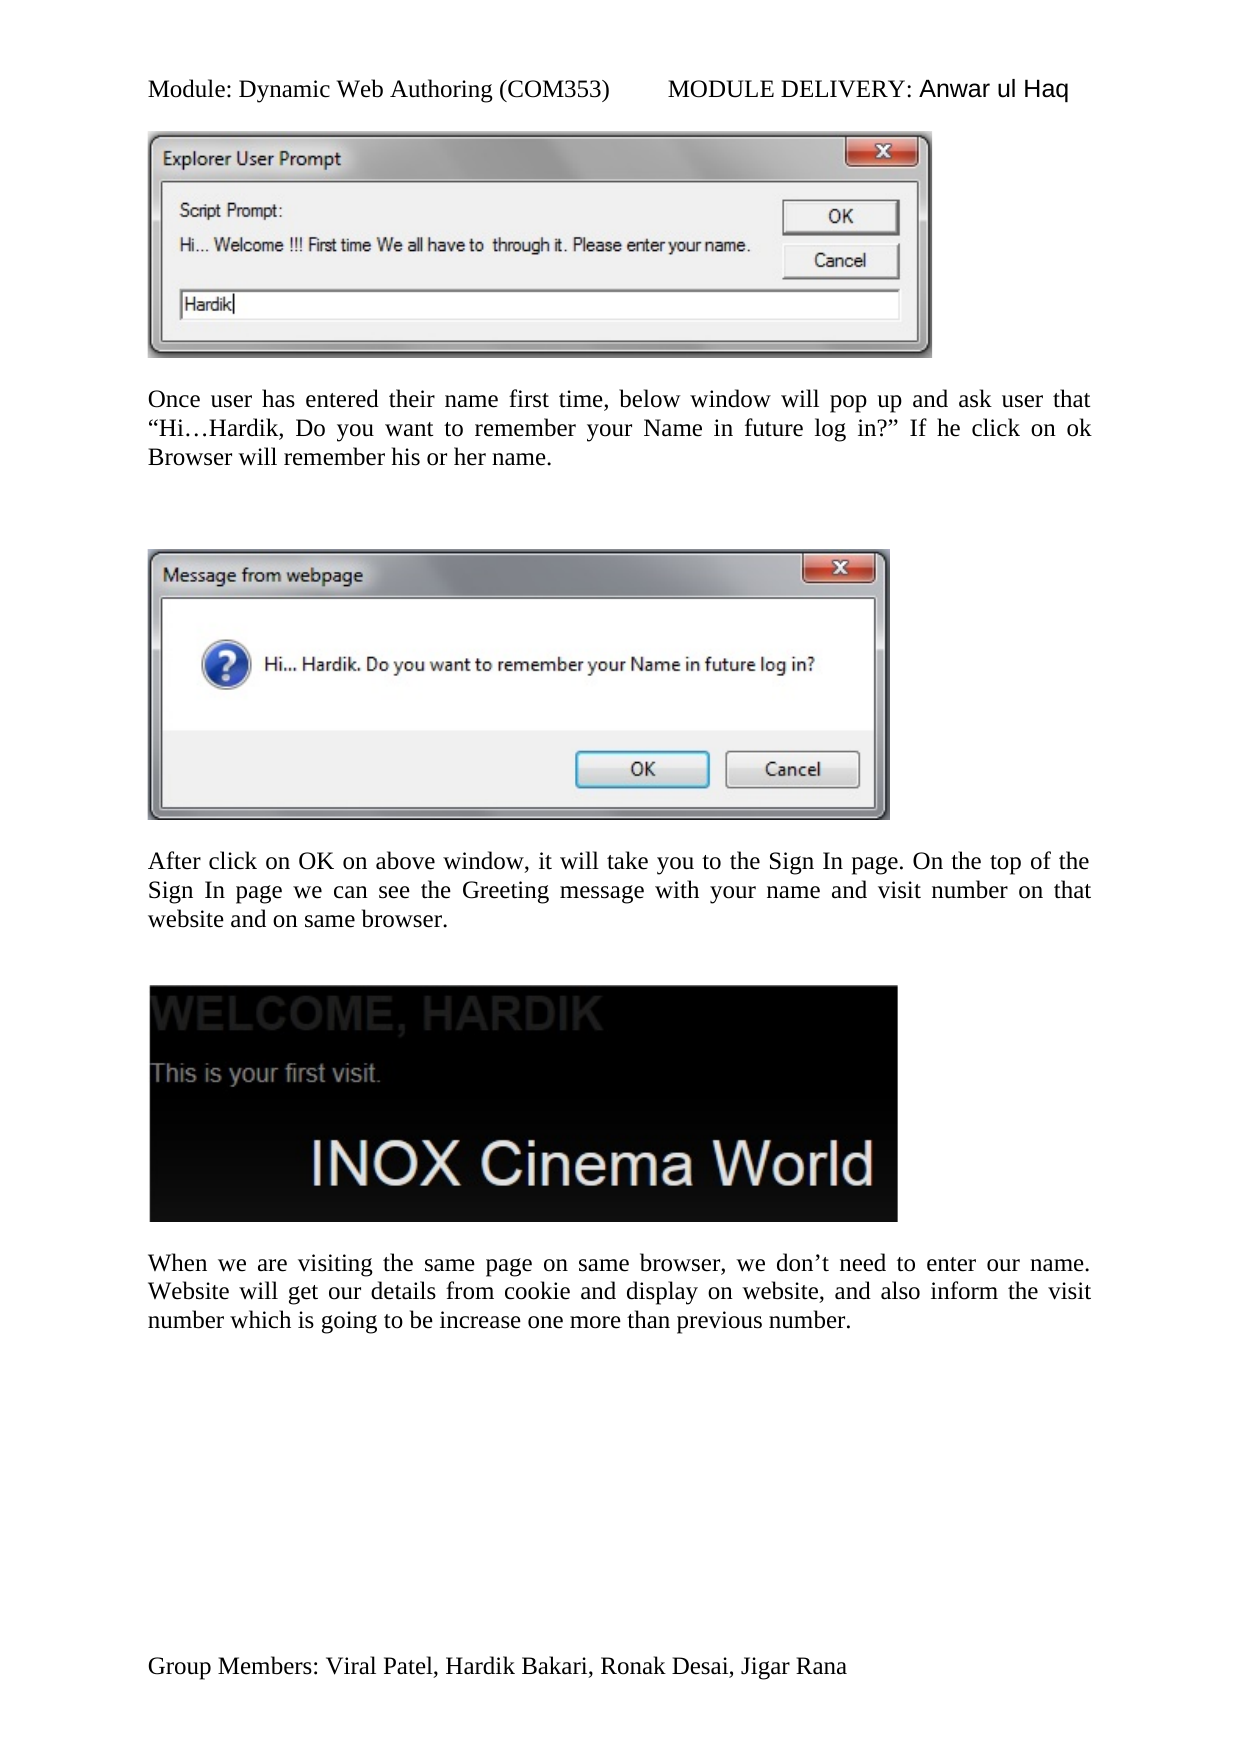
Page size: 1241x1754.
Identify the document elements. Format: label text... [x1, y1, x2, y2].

picture [147, 985, 898, 1222]
text Once user has entered their name first time, below window will pop up and ask user that “Hi…Hardik, Do you want to remember your Name in future log in?” If he click on ok Browser will remember his or her name. [148, 384, 1092, 471]
text When we are visiting the same page on same browser, we don’t need to enter our name. Website will get our details from cookie and display on website, and also inform the visit number which is going to be increase one more than previous number. [148, 1248, 1092, 1334]
picture [147, 131, 933, 358]
picture [147, 549, 890, 820]
text After click on OK on above window, it will take you to the Sign In page. On the top of the Sign In page we can see the Greeting message with your name and visit number on that website and on same browser. [148, 846, 1092, 933]
